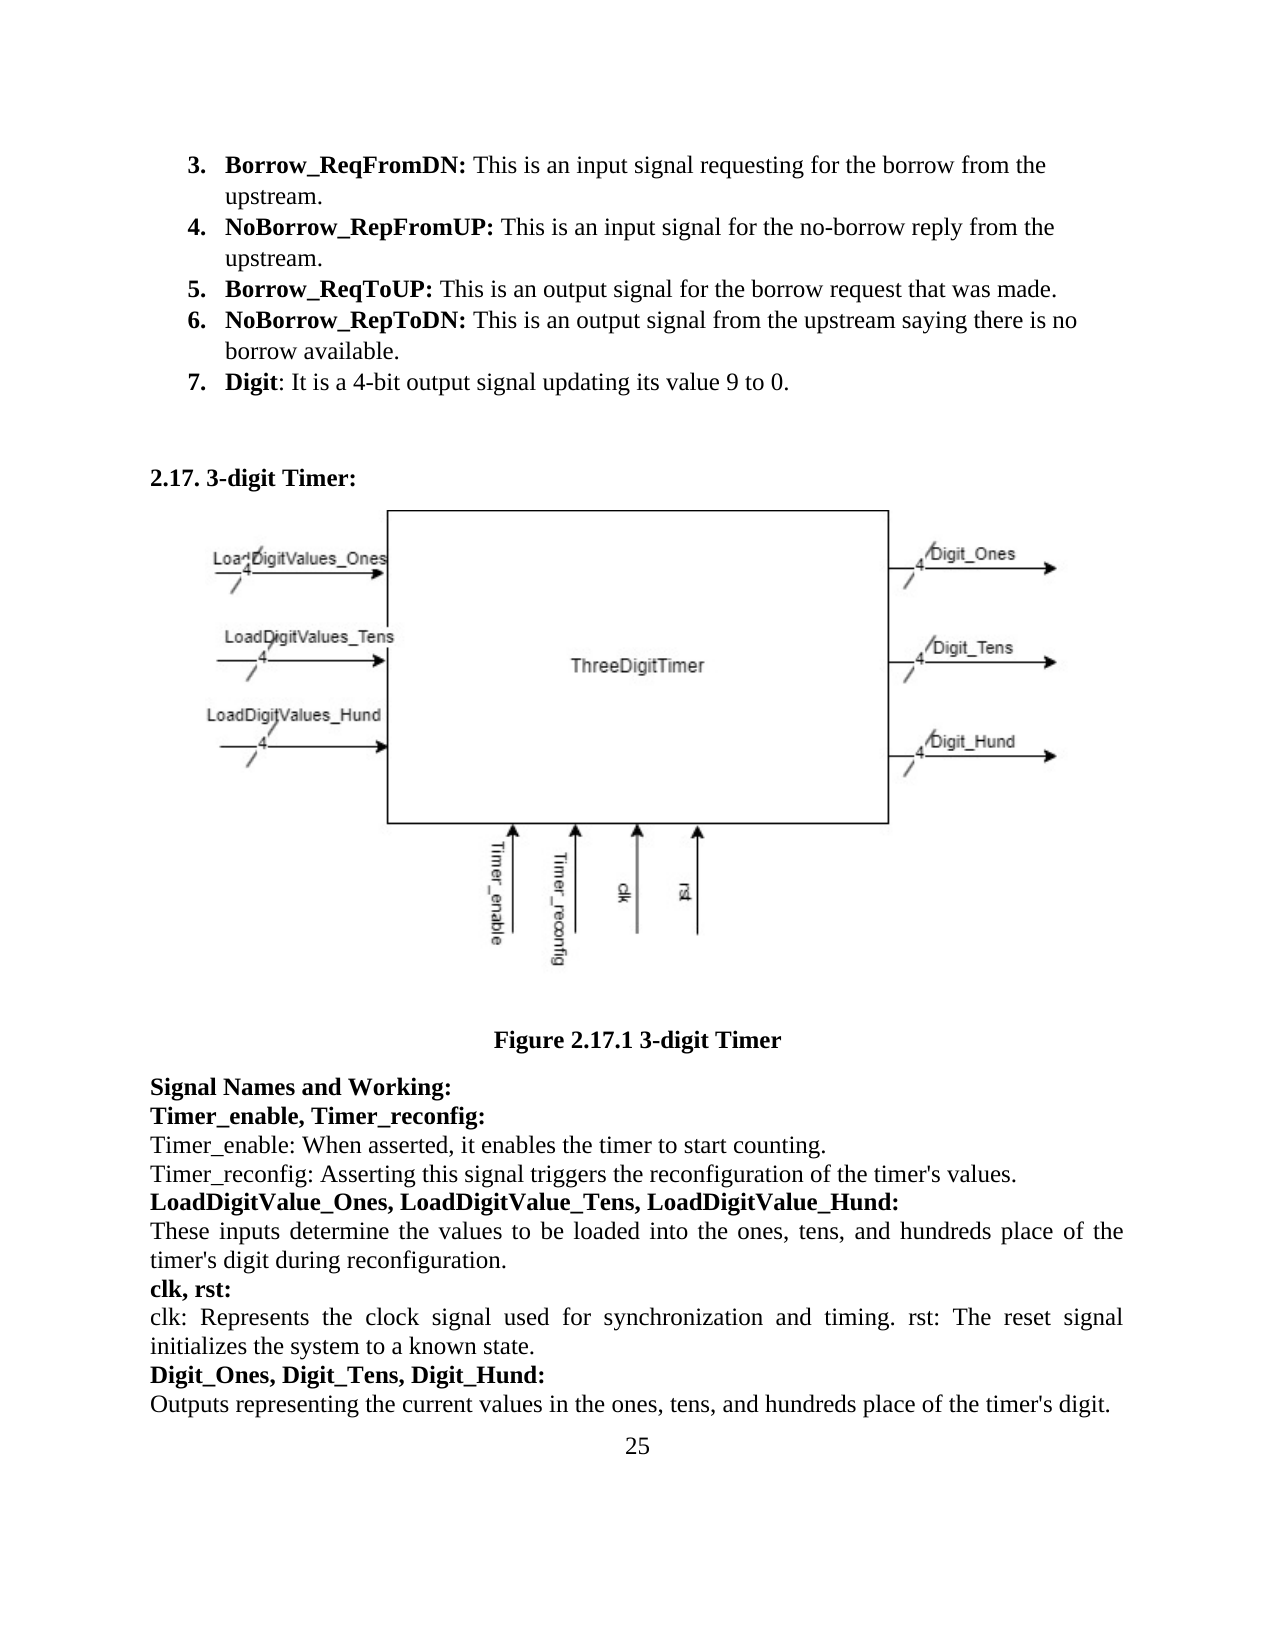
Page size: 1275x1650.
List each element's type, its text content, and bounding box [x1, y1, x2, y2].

text Signal Names and Working: [150, 1072, 1125, 1101]
text Timer_enable: When asserted, it enables the timer to start counting. [150, 1130, 1125, 1159]
picture [204, 510, 1071, 1006]
list NoBorrow_RepToDN: This is an output signal from the upstream saying there is no borrow available. [187, 305, 1125, 365]
text These inputs determine the values to be loaded into the ones, tens, and hundreds place of the timer's digit during reconfiguration. [150, 1216, 1125, 1274]
list Digit: It is a 4-bit output signal updating its value 9 to 0. [187, 367, 1125, 396]
text clk: Represents the clock signal used for synchronization and timing. rst: The reset signal initializes the system to a known state. [150, 1302, 1125, 1360]
text Outputs representing the current values in the ones, tens, and hundreds place of the timer's digit. [150, 1389, 1125, 1417]
text Timer_reconfig: Asserting this signal triggers the reconfiguration of the timer's values. [150, 1159, 1125, 1187]
text Timer_enable, Timer_reconfig: [150, 1101, 1125, 1130]
text 2.17. 3-digit Timer: [150, 463, 1125, 491]
text clk, rst: [150, 1274, 1125, 1302]
text Figure 2.17.1 3-digit Timer [150, 1025, 1125, 1053]
text LoadDigitValue_Ones, LoadDigitValue_Tens, LoadDigitValue_Hund: [150, 1187, 1125, 1216]
list NoBorrow_RepFromUP: This is an input signal for the no-borrow reply from the upstream. [187, 212, 1125, 272]
text Digit_Ones, Digit_Tens, Digit_Hund: [150, 1360, 1125, 1389]
list Borrow_ReqToUP: This is an output signal for the borrow request that was made. [187, 274, 1125, 303]
list Borrow_ReqFromDN: This is an input signal requesting for the borrow from the upstream. [187, 150, 1125, 210]
